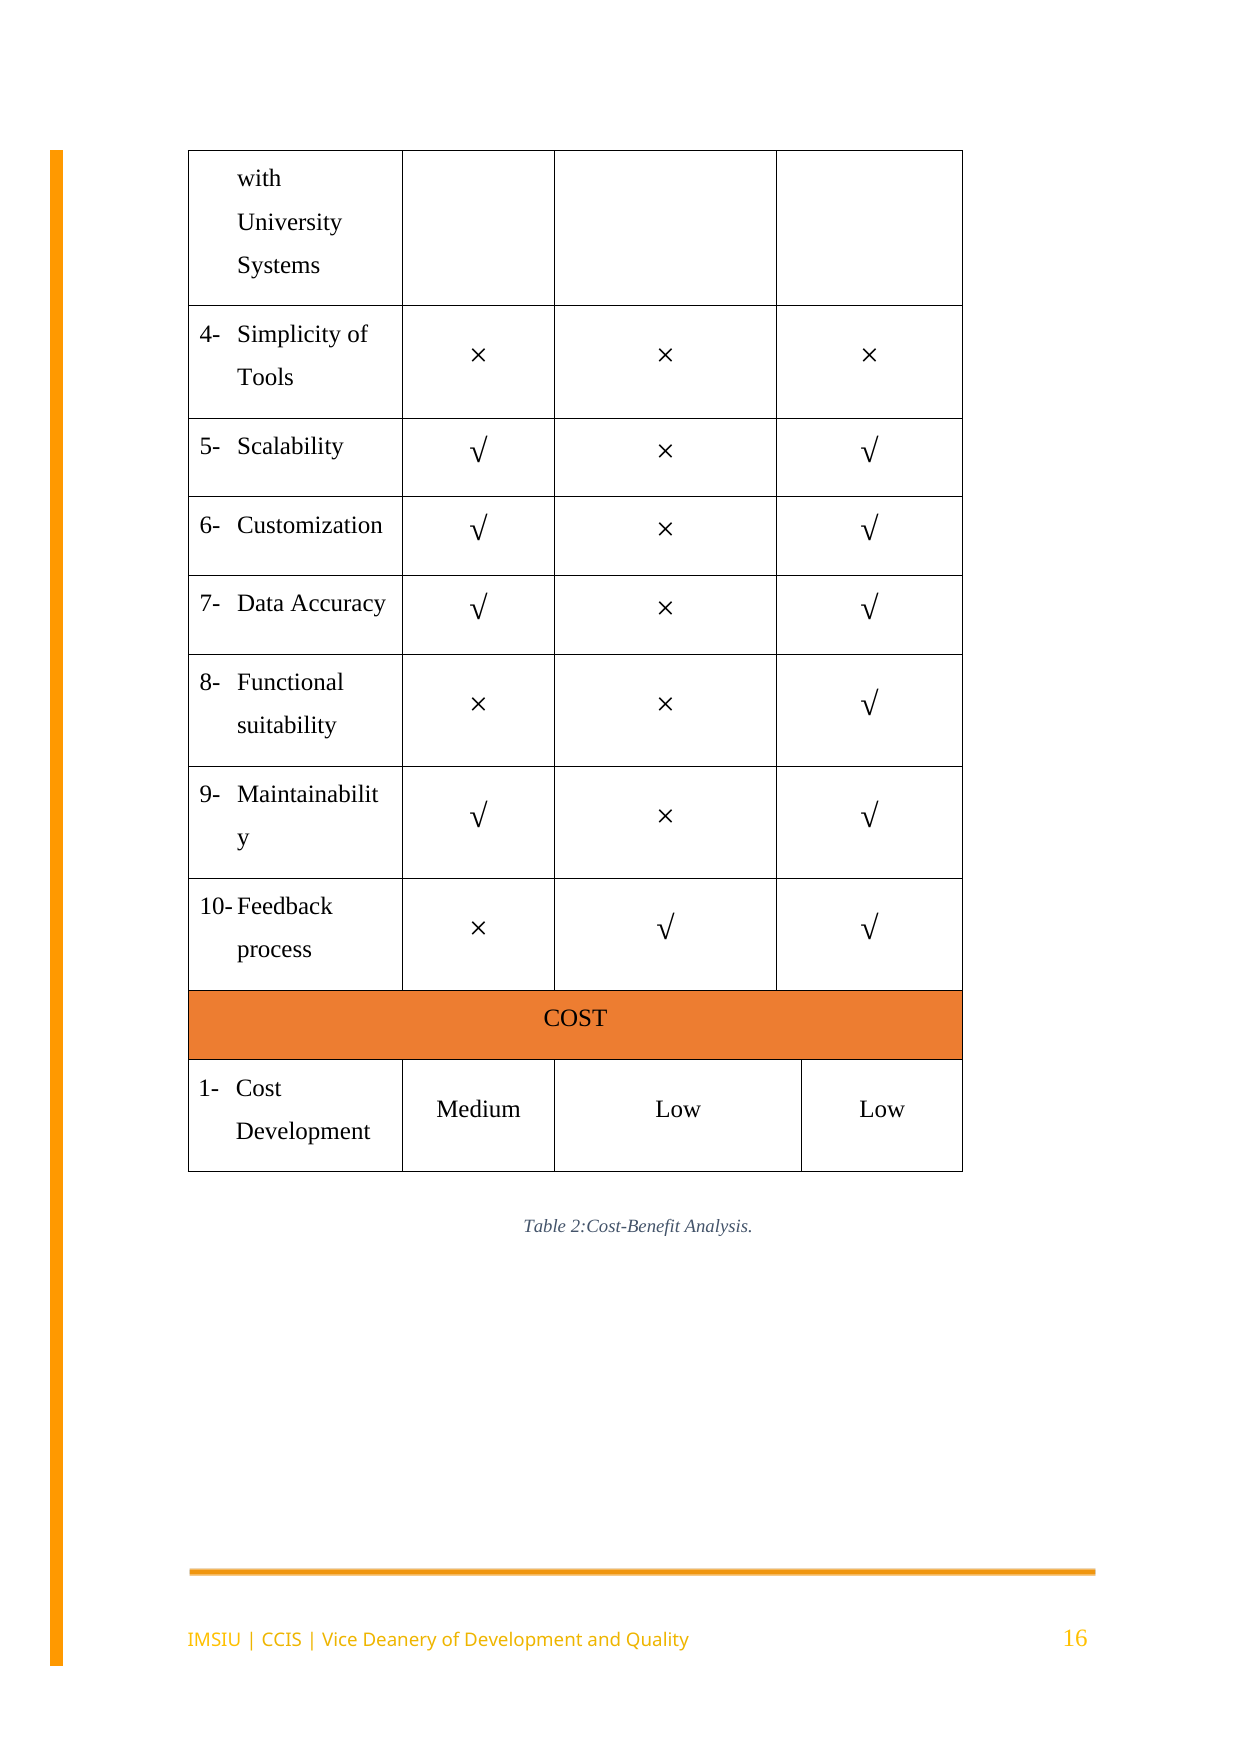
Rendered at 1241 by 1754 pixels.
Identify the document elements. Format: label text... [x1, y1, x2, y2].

table_cell × [777, 306, 962, 417]
table_cell × [403, 151, 554, 305]
table_cell Integration with University Systems [189, 151, 402, 305]
table_cell √ [777, 419, 962, 496]
picture [187, 1567, 1100, 1576]
table_cell Low [555, 1060, 801, 1171]
table_cell √ [777, 576, 962, 653]
table_cell √ [777, 151, 962, 305]
table_cell × [555, 497, 776, 575]
table_cell Simplicity of Tools [189, 306, 402, 417]
table_cell × [403, 306, 554, 417]
table_cell COST [189, 991, 962, 1059]
table_cell × [403, 879, 554, 990]
table_cell Cost Development [189, 1060, 402, 1171]
table_cell × [403, 655, 554, 766]
table_cell √ [777, 497, 962, 575]
table_cell √ [403, 767, 554, 878]
table_cell √ [777, 767, 962, 878]
text Table 2:Cost-Benefit Analysis. [187, 1215, 1090, 1236]
table_cell × [555, 576, 776, 653]
table_cell Maintainability [189, 767, 402, 878]
table_cell × [555, 767, 776, 878]
table_cell Functional suitability [189, 655, 402, 766]
table_cell Data Accuracy [189, 576, 402, 653]
table_cell Feedback process [189, 879, 402, 990]
table_cell √ [403, 576, 554, 653]
table_cell × [555, 419, 776, 496]
table_cell × [555, 655, 776, 766]
table_cell √ [403, 419, 554, 496]
table_cell Low [802, 1060, 962, 1171]
table_cell Scalability [189, 419, 402, 496]
table_cell × [555, 151, 776, 305]
table_cell Customization [189, 497, 402, 575]
table_cell √ [555, 879, 776, 990]
table_cell √ [403, 497, 554, 575]
table_cell Medium [403, 1060, 554, 1171]
table_cell × [555, 306, 776, 417]
table_cell √ [777, 655, 962, 766]
table_cell √ [777, 879, 962, 990]
